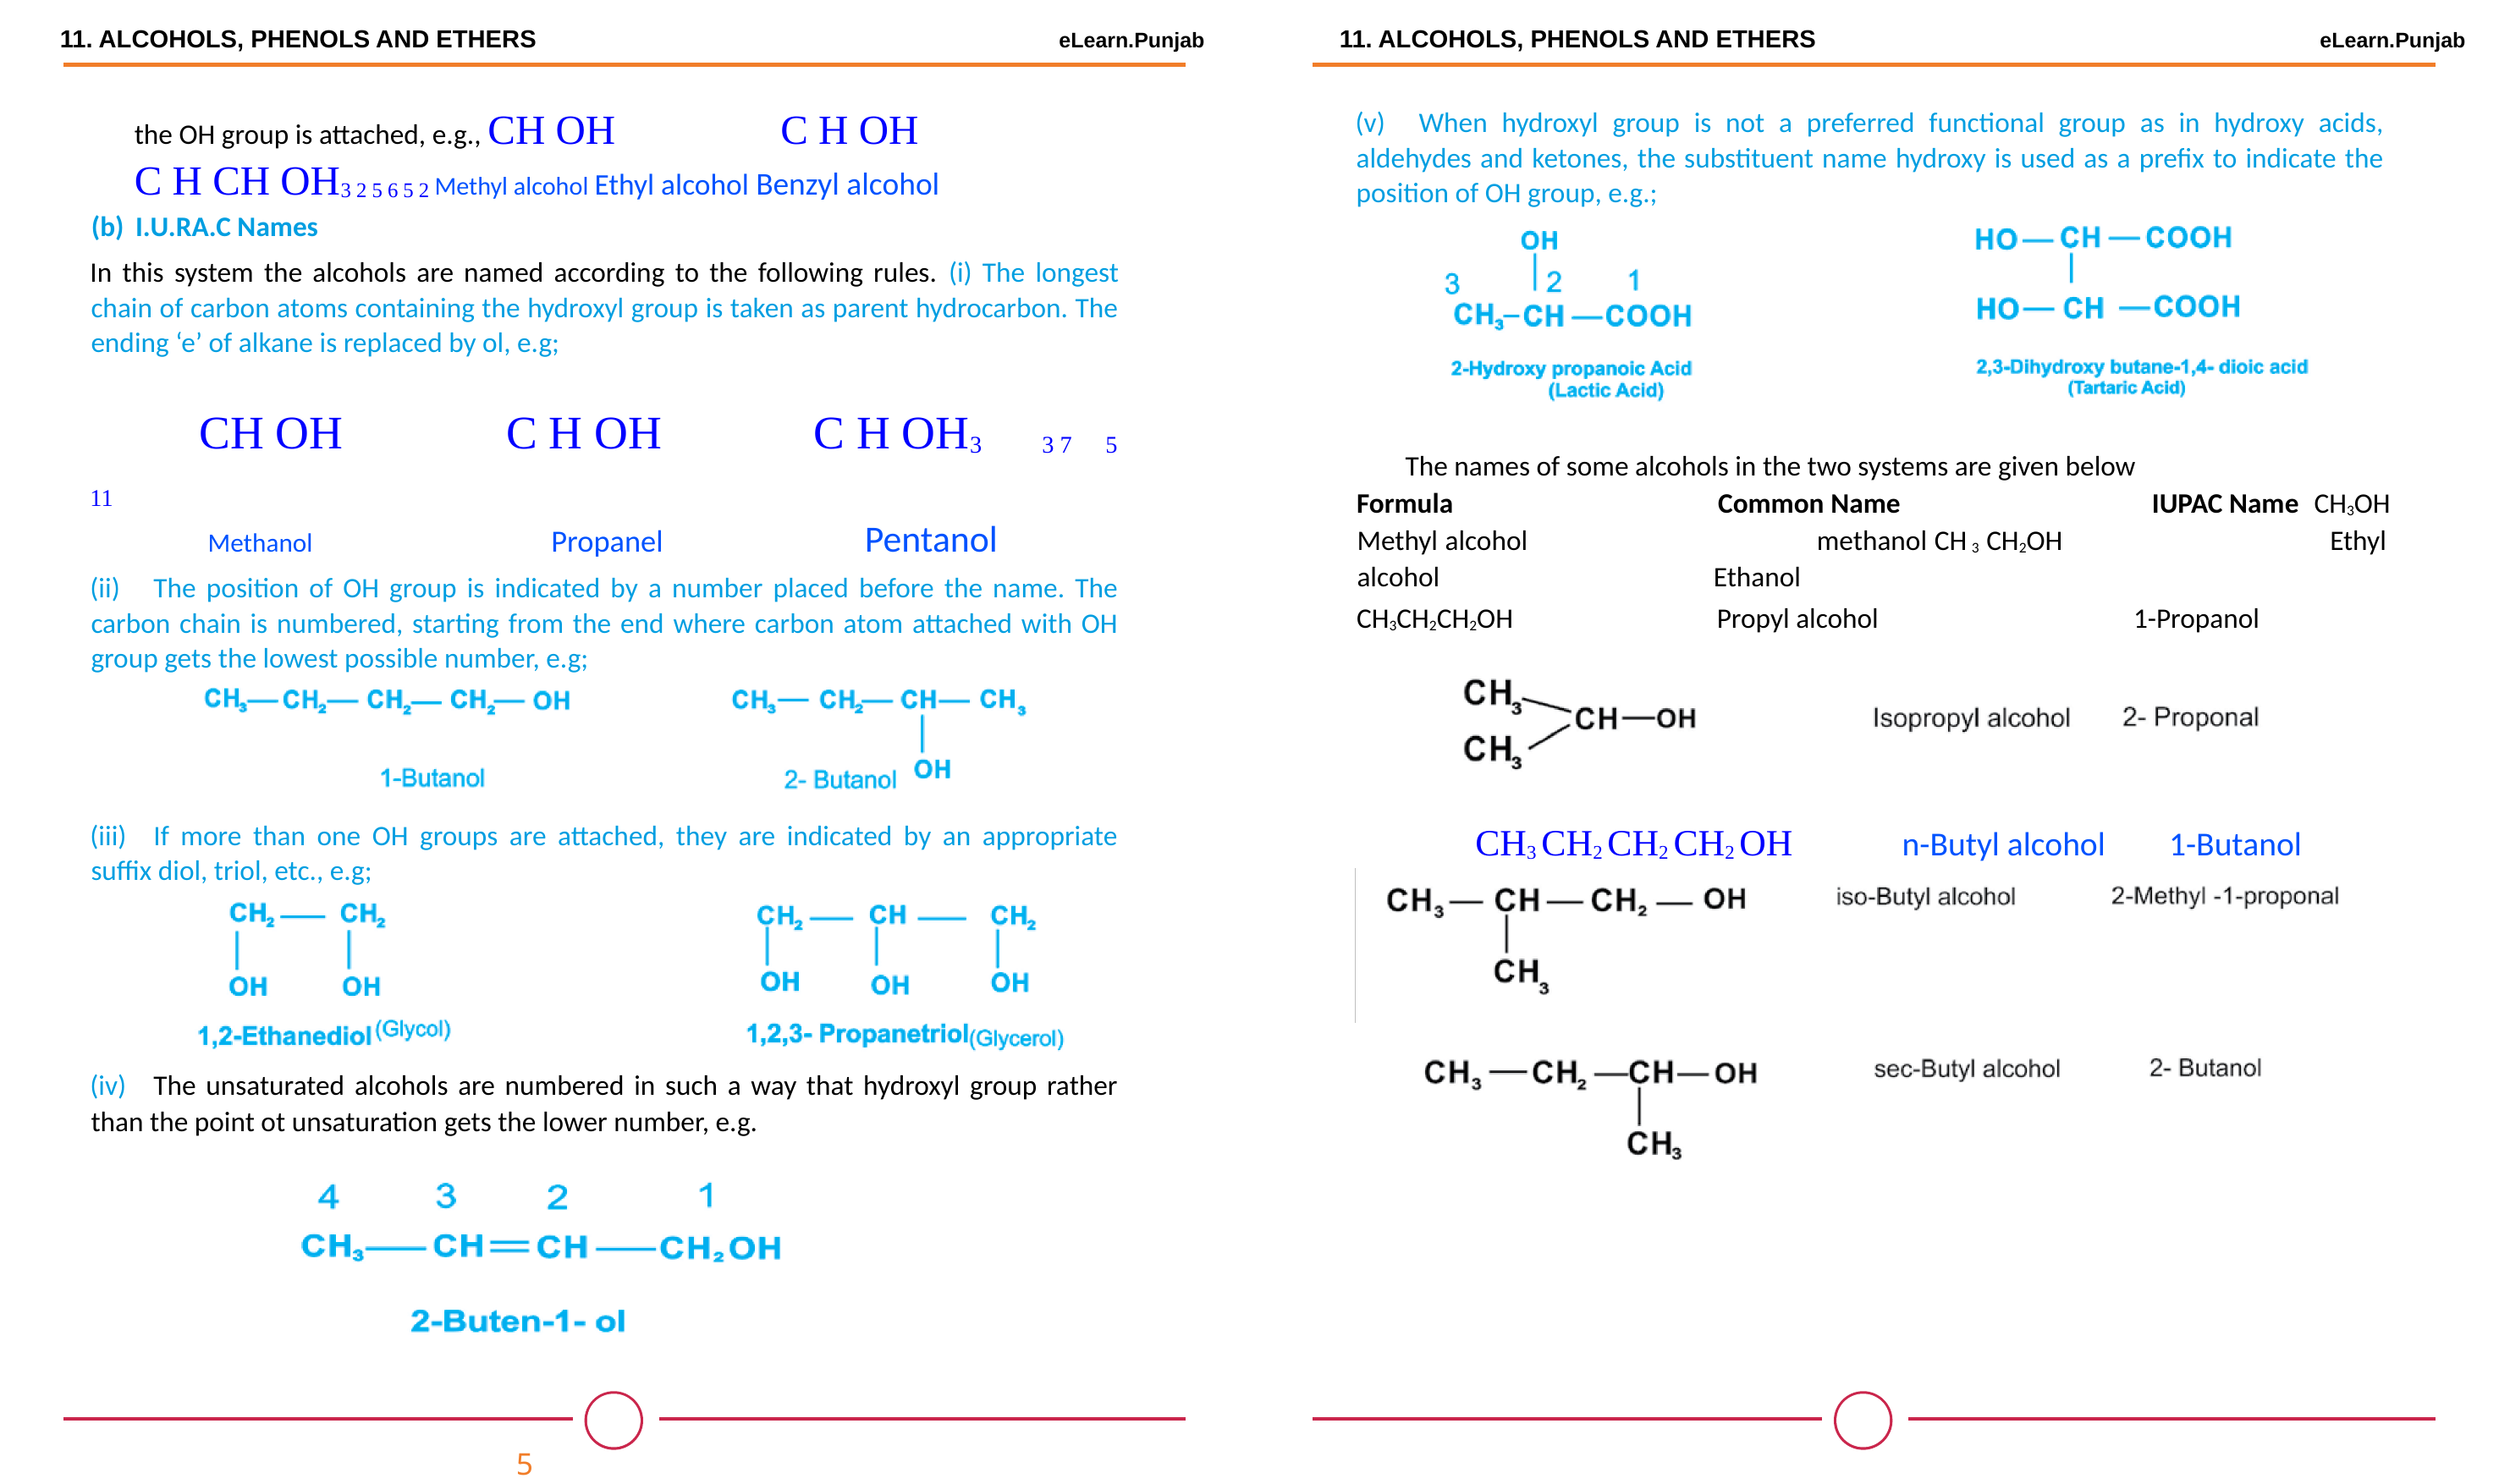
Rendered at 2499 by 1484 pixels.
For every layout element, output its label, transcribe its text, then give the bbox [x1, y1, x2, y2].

text Formula Common Name IUPAC Name CH3OH Methyl alcohol methanol CH3 CH2OH Ethyl alcohol Ethanol [1357, 486, 2390, 594]
picture [184, 888, 1074, 1056]
list The position of OH group is indicated by a number placed before the name. The carbon chain is numbered, starting from the end where carbon atom attached with OH group gets the lowest possible number, e.g; [90, 570, 1119, 675]
picture [190, 675, 1035, 801]
list When hydroxyl group is not a preferred functional group as in hydroxy acids, aldehydes and ketones, the substituent name hydroxy is used as a prefix to indicate the position of OH group, e.g.; [1355, 105, 2384, 210]
list The unsaturated alcohols are numbered in such a way that hydroxyl group rather than the point ot unsaturation gets the lower number, e.g. [90, 1068, 1119, 1139]
table_header 5 [0, 1441, 2277, 1484]
text Methanol Propanel Pentanol [90, 516, 1125, 562]
picture [1355, 867, 2342, 1023]
text The names of some alcohols in the two systems are given below [1405, 448, 2383, 483]
text CH3CH2CH2OH Propyl alcohol 1-Propanol [1357, 601, 2390, 635]
list I.U.RA.C Names [91, 209, 1116, 244]
picture [1423, 210, 2318, 410]
picture [1413, 1025, 2284, 1175]
picture [239, 1141, 928, 1354]
subtitle CH3 CH2 CH2 CH2 OH n-Butyl alcohol 1-Butanol [1355, 822, 2390, 864]
list If more than one OH groups are attached, they are indicated by an appropriate suffix diol, triol, etc., e.g; [90, 818, 1119, 888]
picture [1449, 652, 2272, 780]
text CH OH C H OH C H OH3 3 7 5 11 [90, 405, 1125, 512]
text In this system the alcohols are named according to the following rules. (i) The longest chain of carbon atoms containing the hydroxyl group is taken as parent hydrocarbon. The ending ‘e’ of alkane is replaced by ol, e.g; [90, 255, 1119, 360]
